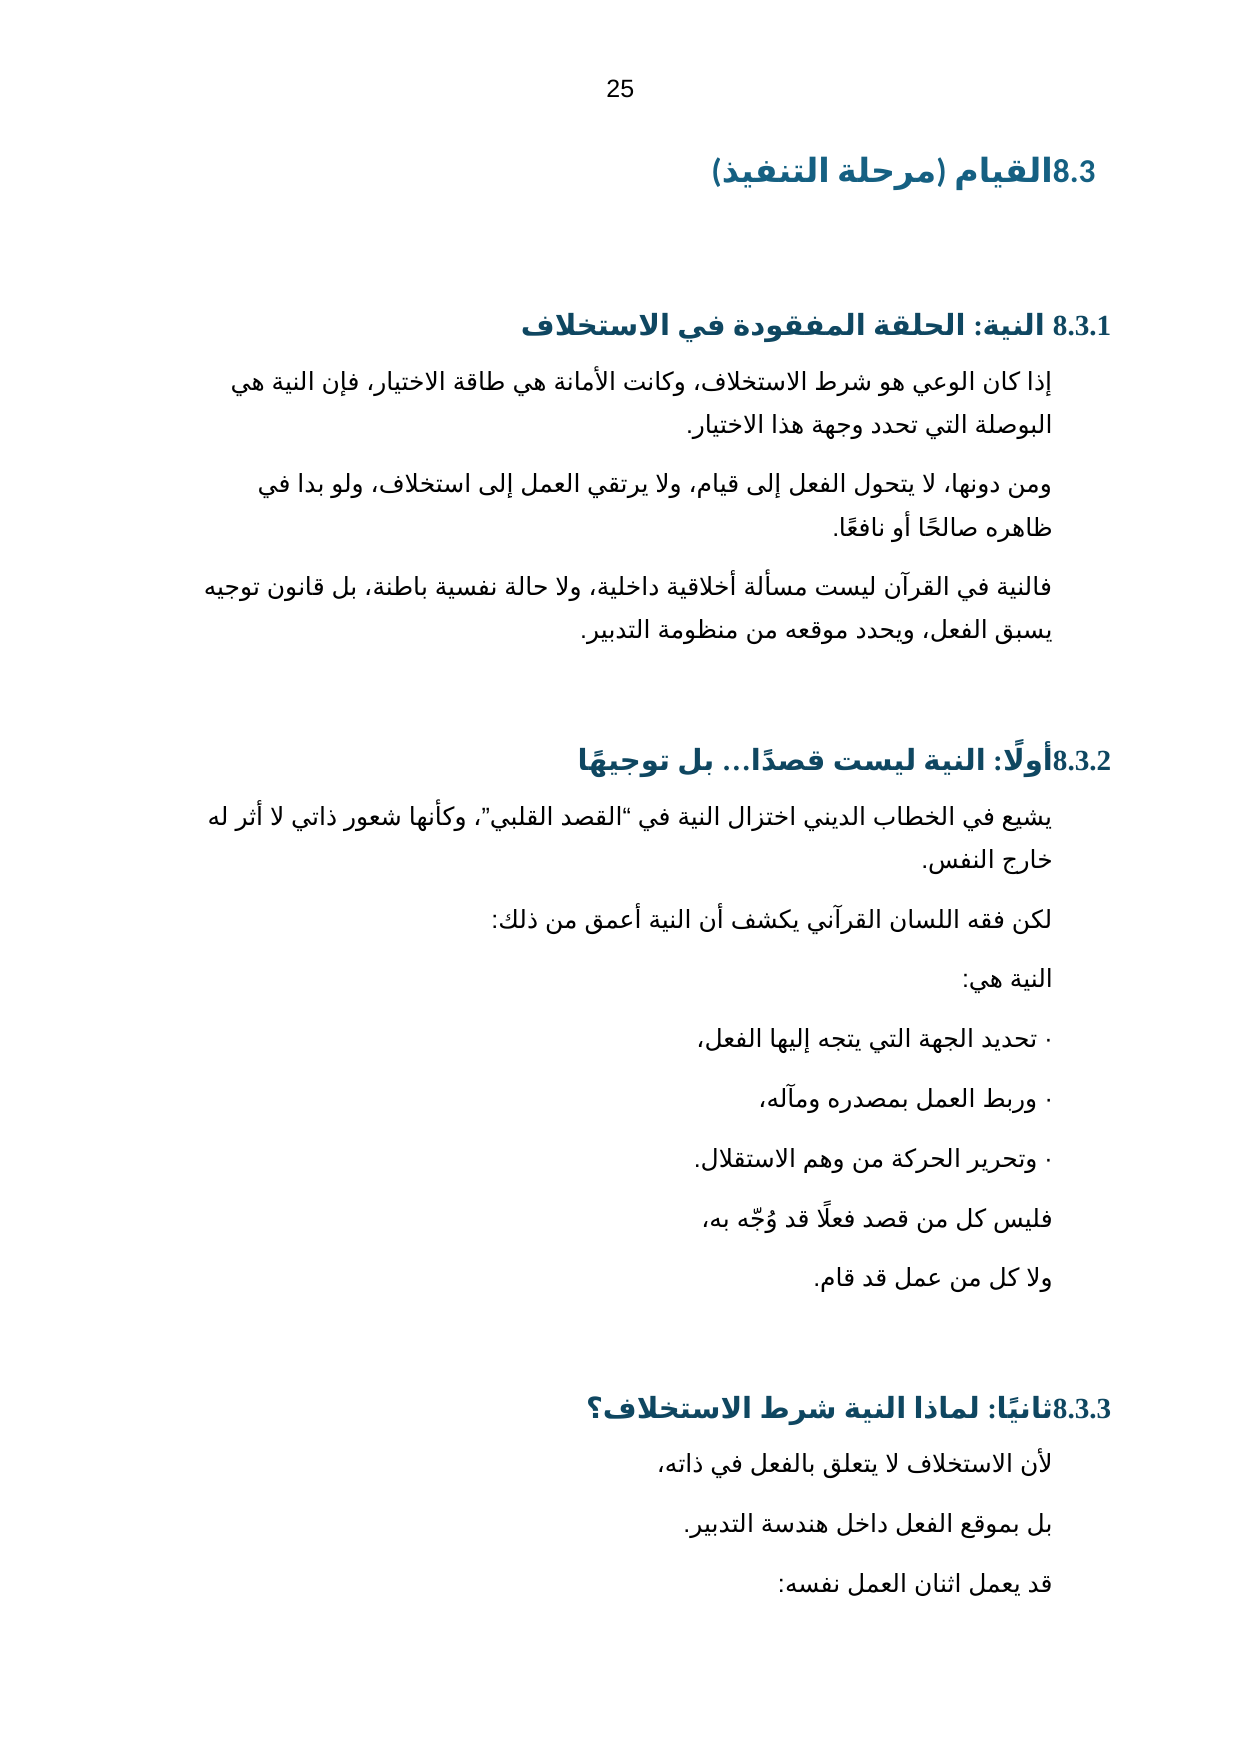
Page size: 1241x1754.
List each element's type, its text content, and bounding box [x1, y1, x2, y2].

text بل بموقع الفعل داخل هندسة التدبير. [187, 1509, 1053, 1538]
text لأن الاستخلاف لا يتعلق بالفعل في ذاته، [187, 1449, 1053, 1478]
subtitle القيام (مرحلة التنفيذ) [187, 150, 1053, 191]
subtitle ثانيًا: لماذا النية شرط الاستخلاف؟ [187, 1391, 1053, 1424]
text فالنية في القرآن ليست مسألة أخلاقية داخلية، ولا حالة نفسية باطنة، بل قانون توجيه يسبق الفعل، ويحدد موقعه من منظومة التدبير. [187, 572, 1053, 644]
subtitle أولًا: النية ليست قصدًا… بل توجيهًا [187, 743, 1053, 777]
text · تحديد الجهة التي يتجه إليها الفعل، [187, 1024, 1053, 1053]
text يشيع في الخطاب الديني اختزال النية في “القصد القلبي”، وكأنها شعور ذاتي لا أثر له خارج النفس. [187, 802, 1053, 873]
text قد يعمل اثنان العمل نفسه: [187, 1569, 1053, 1598]
text النية هي: [187, 964, 1053, 993]
text · وربط العمل بمصدره ومآله، [187, 1084, 1053, 1113]
subtitle النية: الحلقة المفقودة في الاستخلاف [187, 308, 1053, 341]
text · وتحرير الحركة من وهم الاستقلال. [187, 1144, 1053, 1172]
text ومن دونها، لا يتحول الفعل إلى قيام، ولا يرتقي العمل إلى استخلاف، ولو بدا في ظاهره صالحًا أو نافعًا. [187, 469, 1053, 541]
text إذا كان الوعي هو شرط الاستخلاف، وكانت الأمانة هي طاقة الاختيار، فإن النية هي البوصلة التي تحدد وجهة هذا الاختيار. [187, 367, 1053, 438]
text لكن فقه اللسان القرآني يكشف أن النية أعمق من ذلك: [187, 904, 1053, 933]
text ولا كل من عمل قد قام. [187, 1263, 1053, 1292]
text فليس كل من قصد فعلًا قد وُجّه به، [187, 1203, 1053, 1232]
